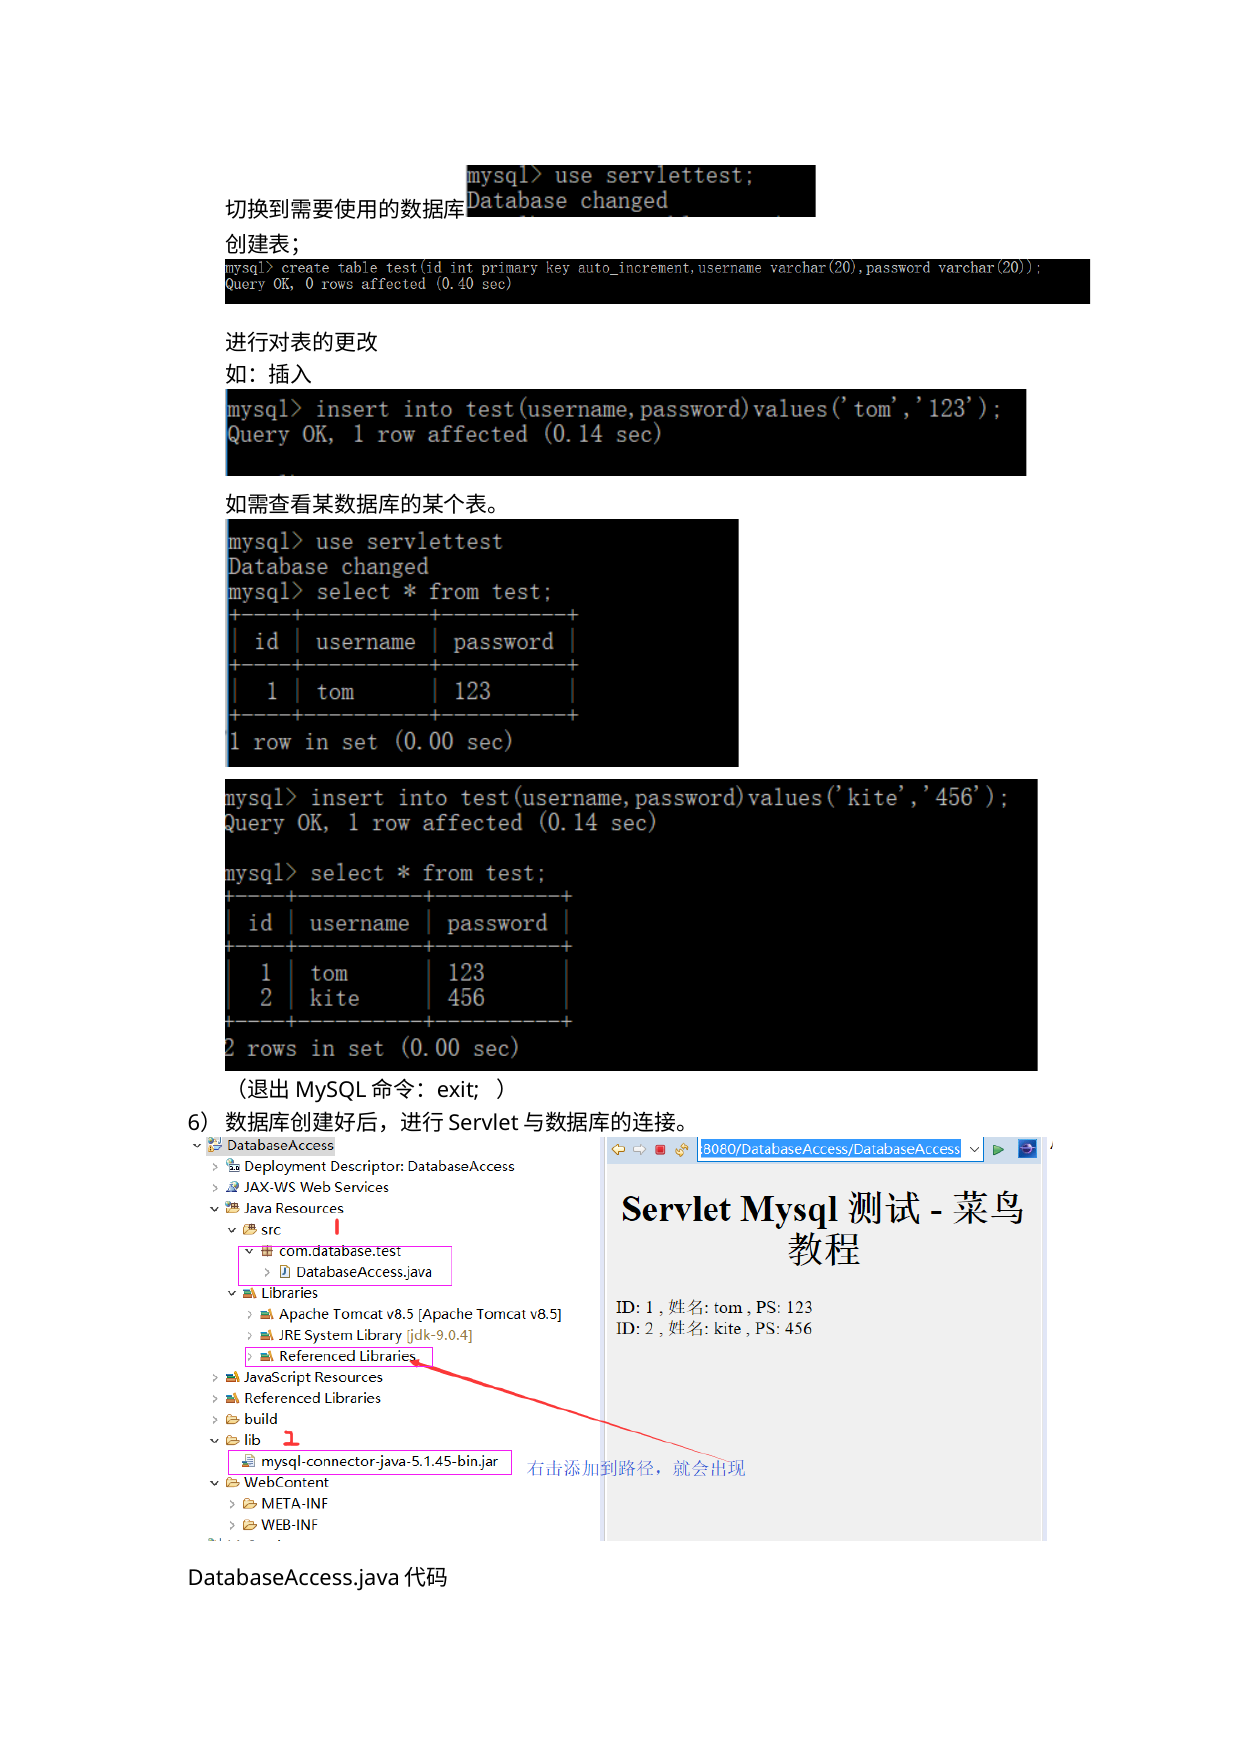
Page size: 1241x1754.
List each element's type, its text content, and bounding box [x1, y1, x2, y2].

list 创建表； [225, 227, 1053, 259]
picture [187, 1137, 1053, 1541]
picture [225, 389, 1027, 476]
text DatabaseAccess.java代码 [187, 1559, 1053, 1592]
list 数据库创建好后，进行Servlet与数据库的连接。 [187, 1104, 1053, 1137]
list 如：插入 [225, 357, 1053, 389]
picture [465, 165, 816, 217]
picture [225, 519, 739, 767]
picture [225, 259, 1091, 304]
picture [225, 779, 1038, 1071]
list 进行对表的更改 [225, 324, 1053, 357]
list （退出MySQL命令：exit; ） [225, 1072, 1053, 1104]
list 如需查看某数据库的某个表。 [225, 487, 1053, 519]
